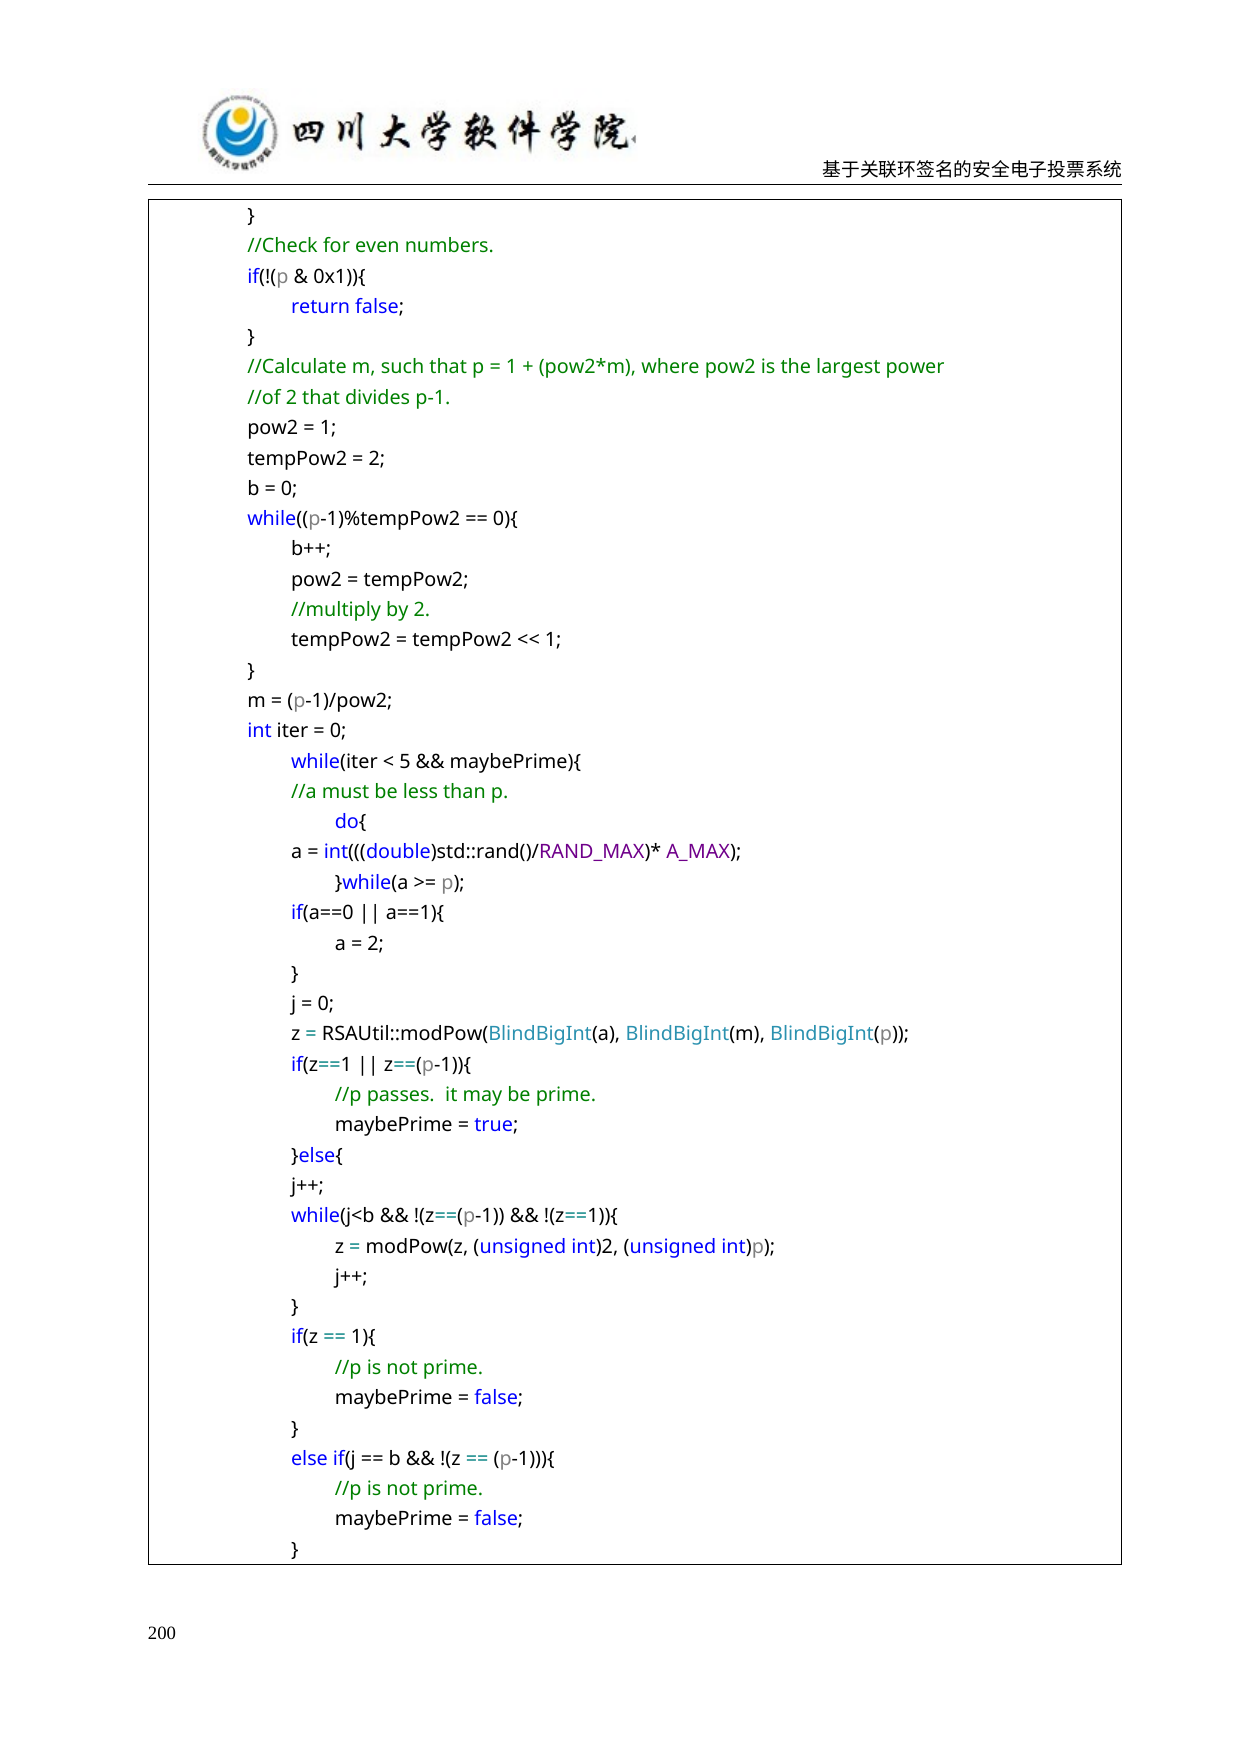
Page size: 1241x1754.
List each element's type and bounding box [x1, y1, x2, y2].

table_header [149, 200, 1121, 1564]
picture [197, 88, 639, 177]
